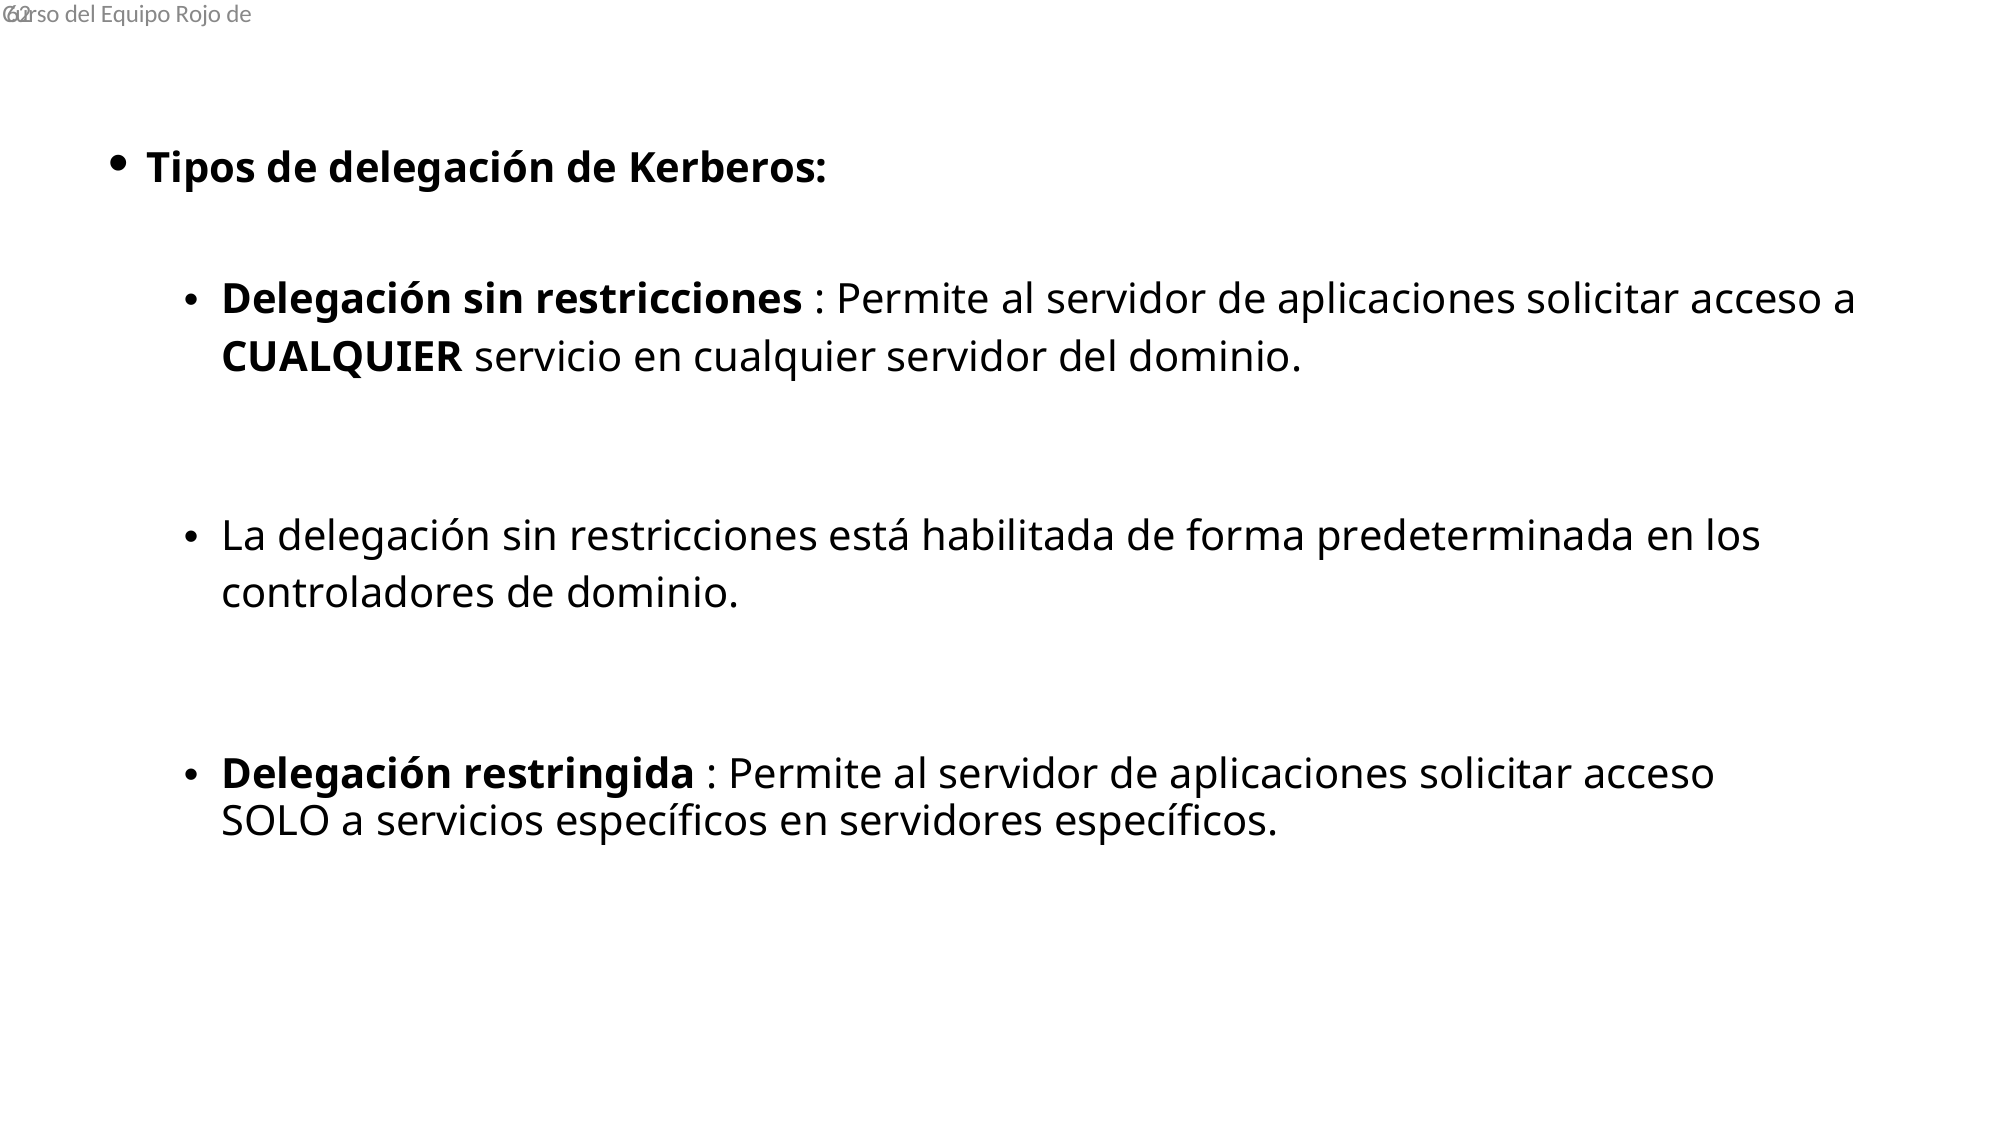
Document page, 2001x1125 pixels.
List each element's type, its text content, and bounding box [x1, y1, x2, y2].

text CUALQUIER servicio en cualquier servidor del dominio. [221, 325, 2000, 382]
list La delegación sin restricciones está habilitada de forma predeterminada en los controladores de dominio. [184, 506, 2000, 620]
subtitle Tipos de delegación de Kerberos: [109, 128, 2000, 195]
list Delegación sin restricciones : Permite al servidor de aplicaciones solicitar acceso a [184, 267, 2000, 325]
list Delegación restringida : Permite al servidor de aplicaciones solicitar acceso SOLO a servicios específicos en servidores específicos. [184, 749, 1787, 848]
